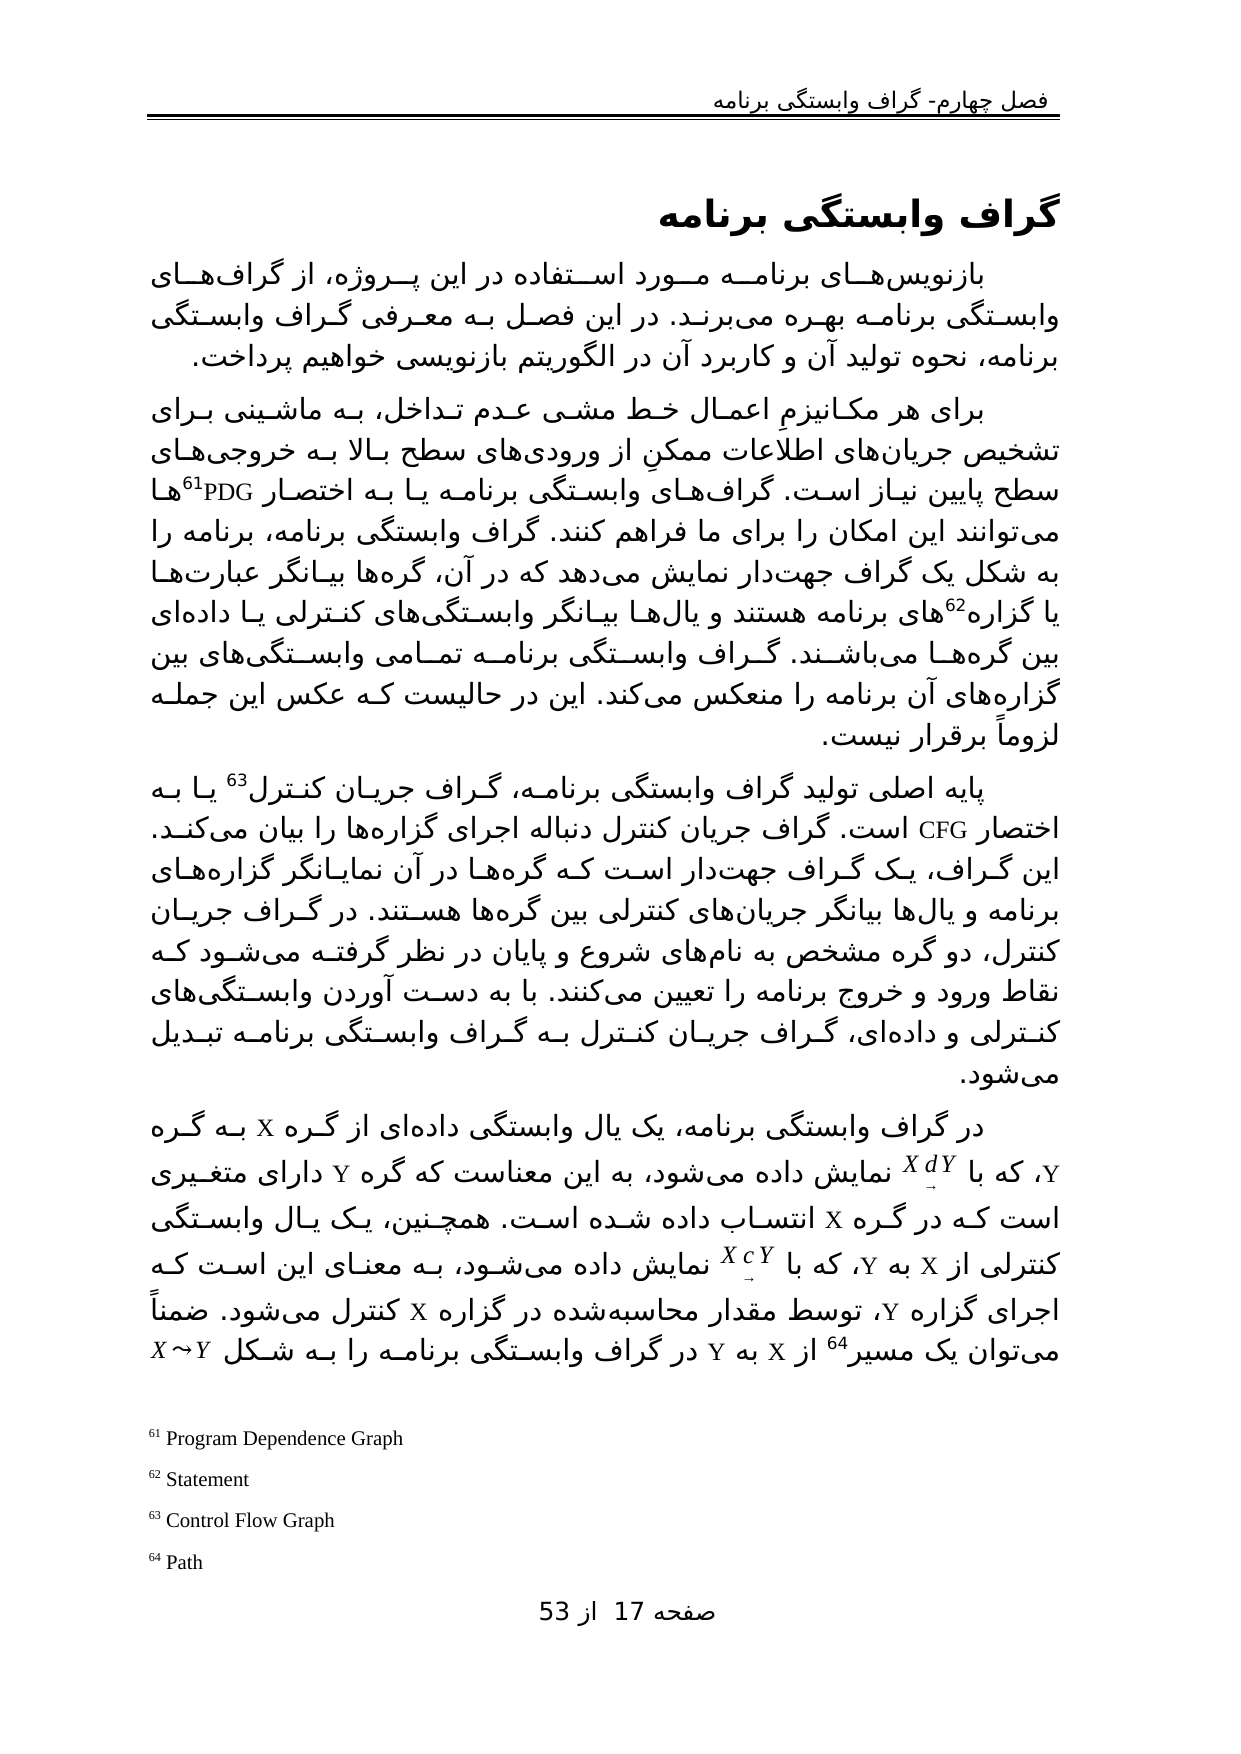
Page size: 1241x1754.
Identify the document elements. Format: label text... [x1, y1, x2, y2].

text بازنویس‌های برنامه مورد استفاده در این پروژه، از گراف‌های وابستگی برنامه بهره می‌برند. در این فصل به معرفی گراف وابستگی برنامه، نحوه تولید آن و کاربرد آن در الگوریتم بازنویسی خواهیم پرداخت. [150, 257, 1060, 373]
text گراف وابستگی برنامه [150, 193, 1060, 236]
text پایه اصلی تولید گراف وابستگی برنامه، گراف جریان کنترل یا به اختصار CFG است. گراف جریان کنترل دنباله اجرای گزاره‌ها را بیان می‌کند. این گراف، یک گراف جهت‌دار است که گره‌ها در آن نمایانگر گزاره‌های برنامه و یال‌ها بیانگر جریان‌های کنترلی بین گره‌ها هستند. در گراف جریان کنترل، دو گره مشخص به نام‌های شروع و پایان در نظر گرفته می‌شود که نقاط ورود و خروج برنامه را تعیین می‌کنند. با به دست آوردن وابستگی‌های کنترلی و داده‌ای، گراف جریان کنترل به گراف وابستگی برنامه تبدیل می‌شود. [150, 771, 1060, 1090]
text برای هر مکانیزمِ اعمال خط مشی عدم تداخل، به ماشینی برای تشخیص جریان‌های اطلاعات ممکنِ از ورودی‌های سطح بالا به خروجی‌های سطح پایین نیاز است. گراف‌های وابستگی برنامه یا به اختصار PDGها می‌توانند این امکان را برای ما فراهم کنند. گراف وابستگی برنامه، برنامه را به شکل یک گراف جهت‌دار نمایش می‌دهد که در آن، گره‌ها بیانگر عبارت‌ها یا گزاره‌های برنامه هستند و یال‌ها بیانگر وابستگی‌های کنترلی یا داده‌ای بین گره‌ها می‌باشند. گراف وابستگی برنامه تمامی وابستگی‌های بین گزاره‌های آن برنامه را منعکس می‌کند. این در حالیست که عکس این جمله لزوماً برقرار نیست. [150, 392, 1060, 752]
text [150, 1109, 1060, 1367]
